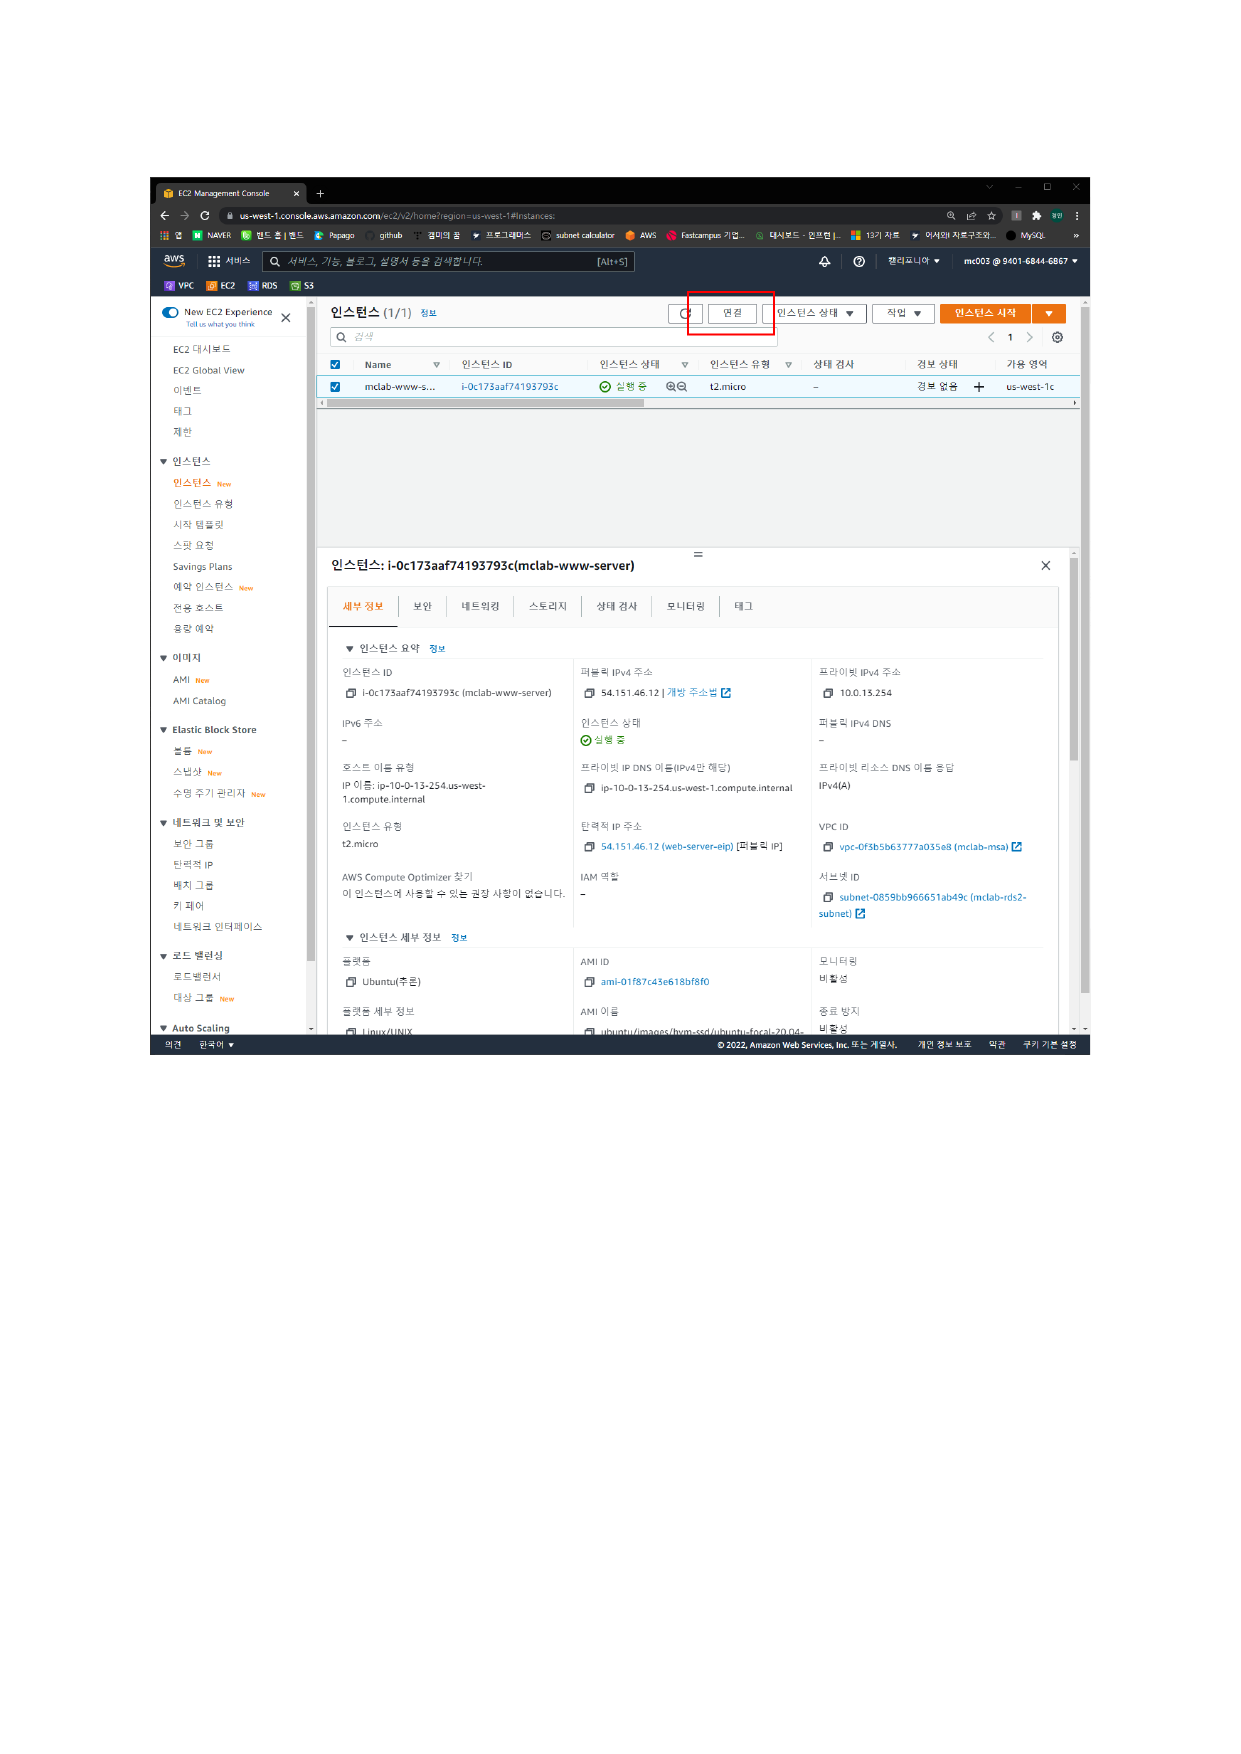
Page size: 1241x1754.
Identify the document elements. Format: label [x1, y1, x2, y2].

picture [150, 177, 1091, 1055]
